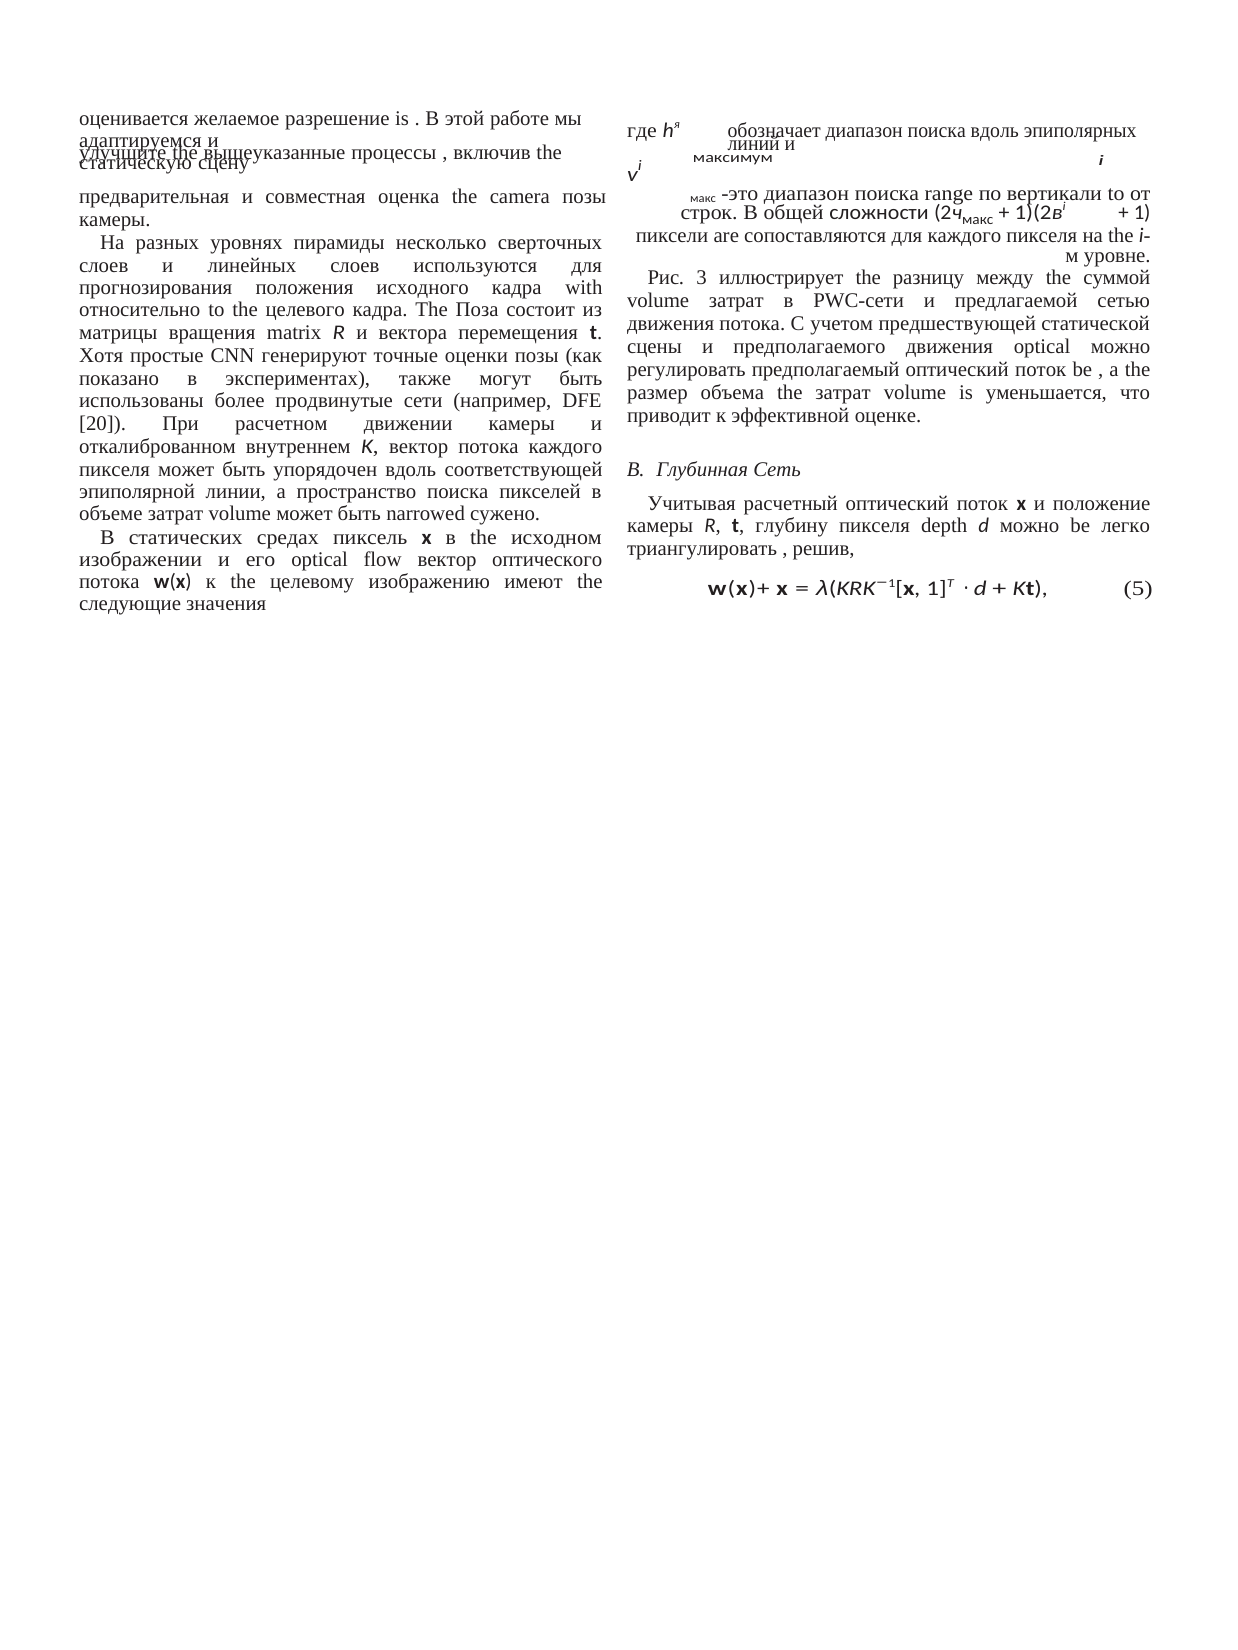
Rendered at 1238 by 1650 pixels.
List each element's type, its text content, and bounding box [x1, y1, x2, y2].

list Глубинная Сеть [627, 457, 1171, 481]
text обозначает диапазон поиска вдоль эпиполярных линий и [727, 126, 1171, 153]
text Учитывая расчетный оптический поток x и положение камеры R, t, глубину пикселя depth d можно be легко триангулировать , решив, [627, 492, 1150, 559]
text оценивается желаемое разрешение is . В этой работе мы адаптируемся и [79, 108, 606, 152]
text улучшите the вышеуказанные процессы , включив the статическую сцену vi [217, 154, 648, 173]
text Рис. 3 иллюстрирует the разницу между the суммой volume затрат в PWC-сети и предлагаемой сетью движения потока. С учетом предшествующей статической сцены и предполагаемого движения optical можно регулировать предполагаемый оптический поток be , а the размер объема the затрат volume is уменьшается, что приводит к эффективной оценке. [627, 267, 1150, 427]
text предварительная и совместная оценка the camera позы камеры. [79, 184, 606, 231]
text где hя [627, 126, 703, 140]
text макс -это диапазон поиска range по вертикали to от строк. В общей сложности (2чмакс + 1)(2вi + 1) пиксели are сопоставляются для каждого пикселя на the i-м уровне. [627, 184, 1150, 267]
text w(x)+ x = λ(KRK−1[x, 1]T · d + Kt), (5) [689, 573, 1171, 602]
text В статических средах пиксель x в the исходном изображении и его optical flow вектор оптического потока w(x) к the целевому изображению имеют the следующие значения [79, 526, 602, 615]
text На разных уровнях пирамиды несколько сверточных слоев и линейных слоев используются для прогнозирования положения исходного кадра with относительно to the целевого кадра. The Поза состоит из матрицы вращения matrix R и вектора перемещения t. Хотя простые CNN генерируют точные оценки позы (как показано в экспериментах), также могут быть использованы более продвинутые сети (например, DFE [20]). При расчетном движении камеры и откалиброванном внутреннем K, вектор потока каждого пикселя может быть упорядочен вдоль соответствующей эпиполярной линии, а пространство поиска пикселей в объеме затрат volume может быть narrowed сужено. [79, 232, 602, 525]
